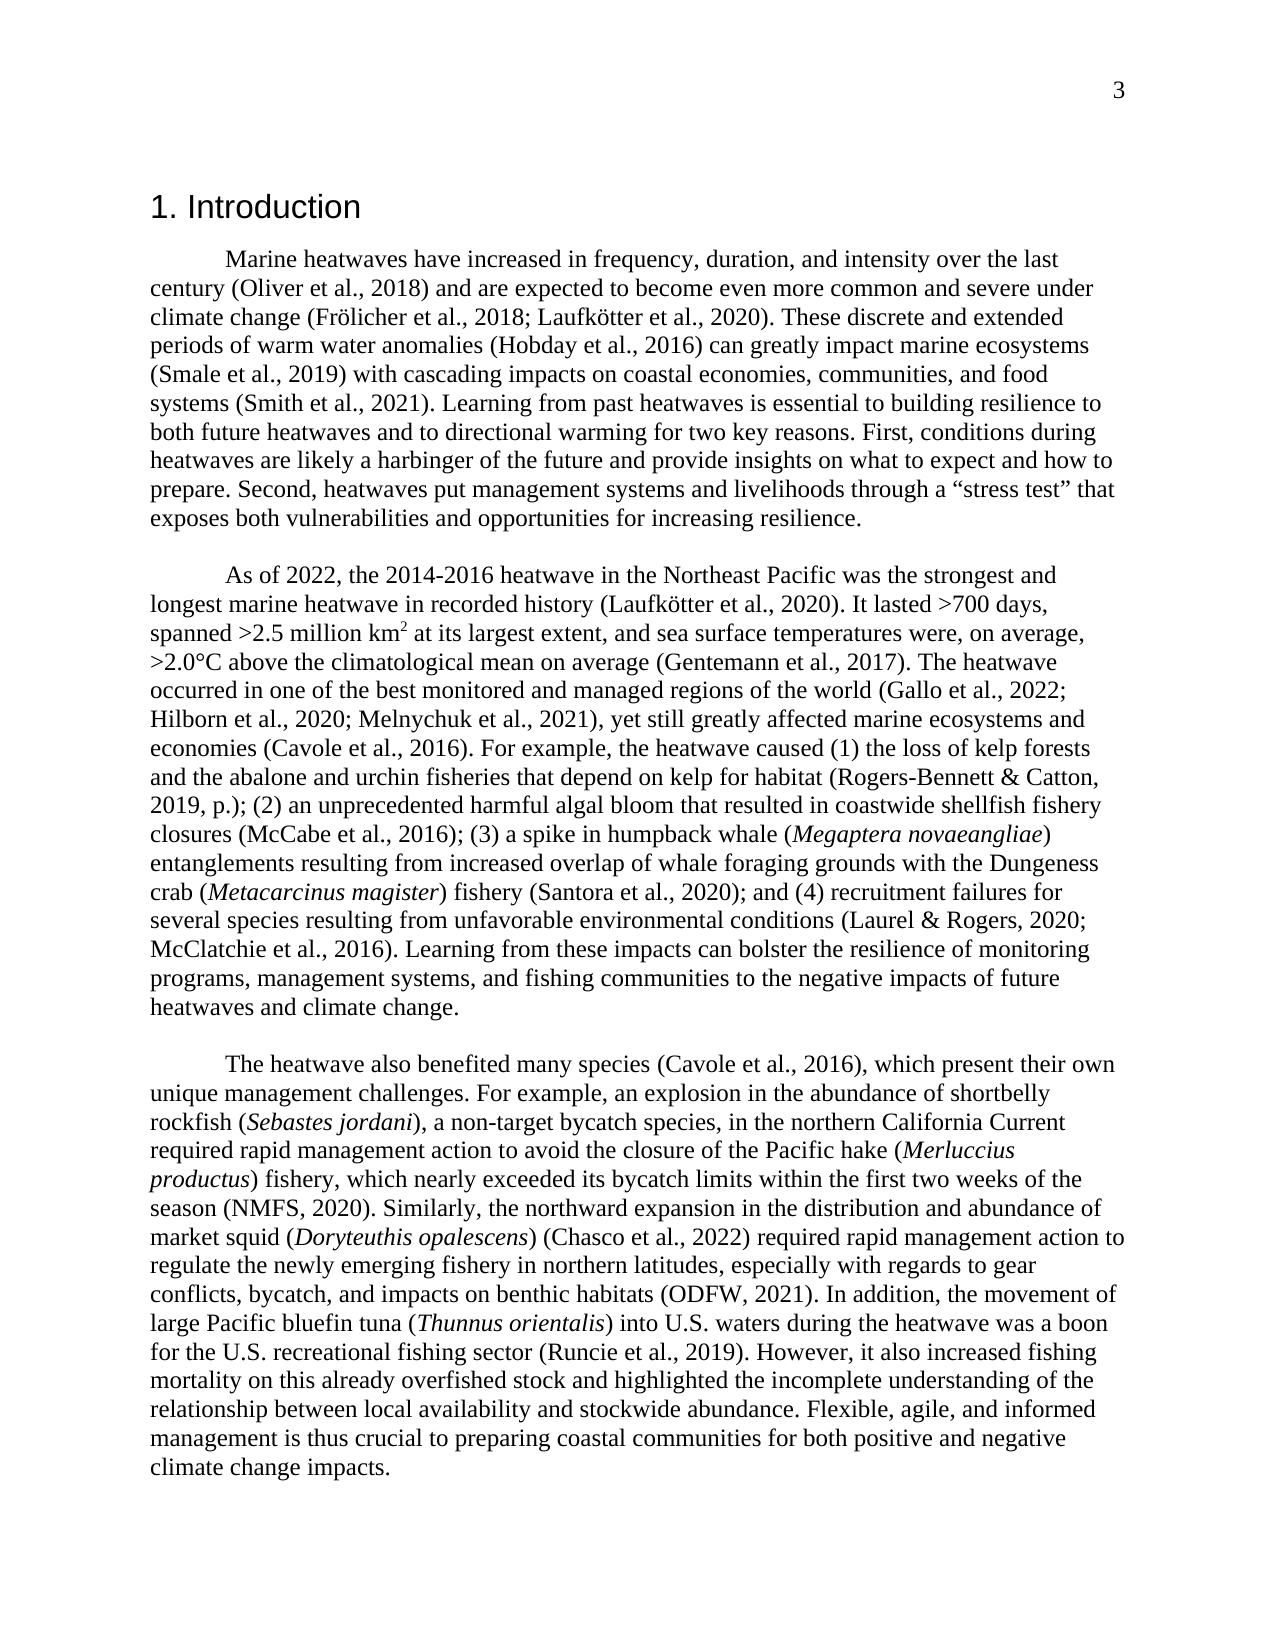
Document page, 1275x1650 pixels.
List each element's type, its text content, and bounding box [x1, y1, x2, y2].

subtitle 1. Introduction [150, 187, 1125, 226]
text As of 2022, the 2014-2016 heatwave in the Northeast Pacific was the strongest and longest marine heatwave in recorded history (Laufkötter et al., 2020). It lasted >700 days, spanned >2.5 million km2 at its largest extent, and sea surface temperatures were, on average, >2.0°C above the climatological mean on average (Gentemann et al., 2017). The heatwave occurred in one of the best monitored and managed regions of the world (Gallo et al., 2022; Hilborn et al., 2020; Melnychuk et al., 2021), yet still greatly affected marine ecosystems and economies (Cavole et al., 2016). For example, the heatwave caused (1) the loss of kelp forests and the abalone and urchin fisheries that depend on kelp for habitat (Rogers-Bennett & Catton, 2019, p.); (2) an unprecedented harmful algal bloom that resulted in coastwide shellfish fishery closures (McCabe et al., 2016); (3) a spike in humpback whale (Megaptera novaeangliae) entanglements resulting from increased overlap of whale foraging grounds with the Dungeness crab (Metacarcinus magister) fishery (Santora et al., 2020); and (4) recruitment failures for several species resulting from unfavorable environmental conditions (Laurel & Rogers, 2020; McClatchie et al., 2016). Learning from these impacts can bolster the resilience of monitoring programs, management systems, and fishing communities to the negative impacts of future heatwaves and climate change. [150, 560, 1125, 1020]
text Marine heatwaves have increased in frequency, duration, and intensity over the last century (Oliver et al., 2018) and are expected to become even more common and severe under climate change (Frölicher et al., 2018; Laufkötter et al., 2020). These discrete and extended periods of warm water anomalies (Hobday et al., 2016) can greatly impact marine ecosystems (Smale et al., 2019) with cascading impacts on coastal economies, communities, and food systems (Smith et al., 2021). Learning from past heatwaves is essential to building resilience to both future heatwaves and to directional warming for two key reasons. First, conditions during heatwaves are likely a harbinger of the future and provide insights on what to expect and how to prepare. Second, heatwaves put management systems and livelihoods through a “stress test” that exposes both vulnerabilities and opportunities for increasing resilience. [150, 244, 1125, 532]
text The heatwave also benefited many species (Cavole et al., 2016), which present their own unique management challenges. For example, an explosion in the abundance of shortbelly rockfish (Sebastes jordani), a non-target bycatch species, in the northern California Current required rapid management action to avoid the closure of the Pacific hake (Merluccius productus) fishery, which nearly exceeded its bycatch limits within the first two weeks of the season (NMFS, 2020). Similarly, the northward expansion in the distribution and abundance of market squid (Doryteuthis opalescens) (Chasco et al., 2022) required rapid management action to regulate the newly emerging fishery in northern latitudes, especially with regards to gear conflicts, bycatch, and impacts on benthic habitats (ODFW, 2021). In addition, the movement of large Pacific bluefin tuna (Thunnus orientalis) into U.S. waters during the heatwave was a boon for the U.S. recreational fishing sector (Runcie et al., 2019). However, it also increased fishing mortality on this already overfished stock and highlighted the incomplete understanding of the relationship between local availability and stockwide abundance. Flexible, agile, and informed management is thus crucial to preparing coastal communities for both positive and negative climate change impacts. [150, 1049, 1125, 1480]
